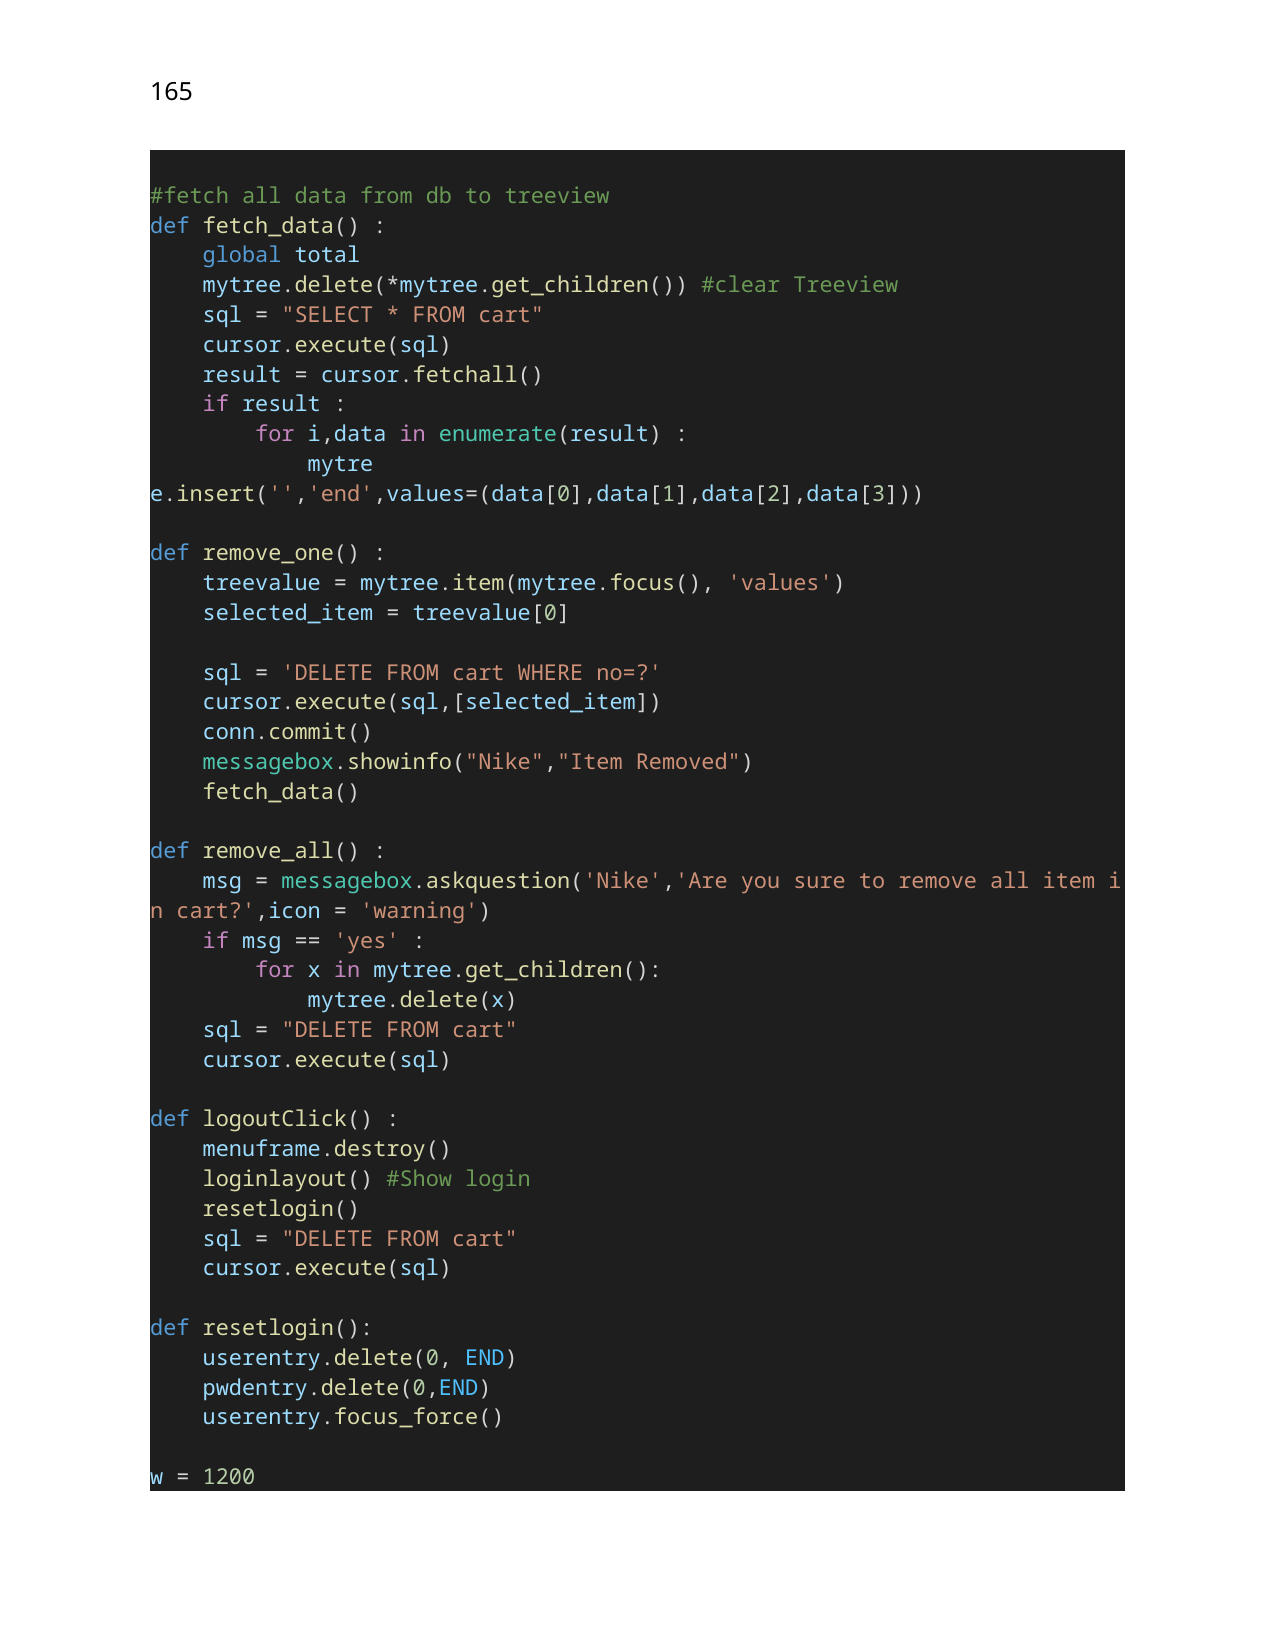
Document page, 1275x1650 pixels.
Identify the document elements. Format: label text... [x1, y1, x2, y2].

text treevalue = mytree.item(mytree.focus(), 'values') [150, 567, 1125, 597]
text mytree.delete(*mytree.get_children()) #clear Treeview [150, 269, 1125, 299]
text menuframe.destroy() [150, 1133, 1125, 1163]
text sql = "DELETE FROM cart" [150, 1014, 1125, 1044]
text cursor.execute(sql) [150, 329, 1125, 358]
text if result : [150, 388, 1125, 418]
text #fetch all data from db to treeview [150, 180, 1125, 209]
text mytree.delete(x) [150, 984, 1125, 1014]
text conn.commit() [150, 716, 1125, 746]
text for x in mytree.get_children(): [150, 954, 1125, 984]
text def remove_all() : [150, 835, 1125, 865]
text fetch_data() [150, 776, 1125, 805]
text mytree.insert('','end',values=(data[0],data[1],data[2],data[3])) [150, 448, 1125, 507]
text selected_item = treevalue[0] [150, 597, 1125, 627]
text userentry.delete(0, END) [150, 1342, 1125, 1371]
text msg = messagebox.askquestion('Nike','Are you sure to remove all item in cart?',icon = 'warning') [150, 865, 1125, 924]
text loginlayout() #Show login [150, 1163, 1125, 1193]
text cursor.execute(sql,[selected_item]) [150, 686, 1125, 716]
text cursor.execute(sql) [150, 1044, 1125, 1073]
text sql = 'DELETE FROM cart WHERE no=?' [150, 656, 1125, 686]
text def fetch_data() : [150, 209, 1125, 239]
text result = cursor.fetchall() [150, 358, 1125, 388]
text for i,data in enumerate(result) : [150, 418, 1125, 448]
text cursor.execute(sql) [150, 1252, 1125, 1282]
text messagebox.showinfo("Nike","Item Removed") [150, 746, 1125, 776]
text w = 1200 [150, 1461, 1125, 1491]
text def resetlogin(): [150, 1312, 1125, 1342]
text userentry.focus_force() [150, 1401, 1125, 1431]
text sql = "SELECT * FROM cart" [150, 299, 1125, 329]
text def remove_one() : [150, 537, 1125, 567]
text pwdentry.delete(0,END) [150, 1371, 1125, 1401]
text global total [150, 239, 1125, 269]
text resetlogin() [150, 1193, 1125, 1222]
text def logoutClick() : [150, 1103, 1125, 1133]
text if msg == 'yes' : [150, 924, 1125, 954]
text sql = "DELETE FROM cart" [150, 1222, 1125, 1252]
